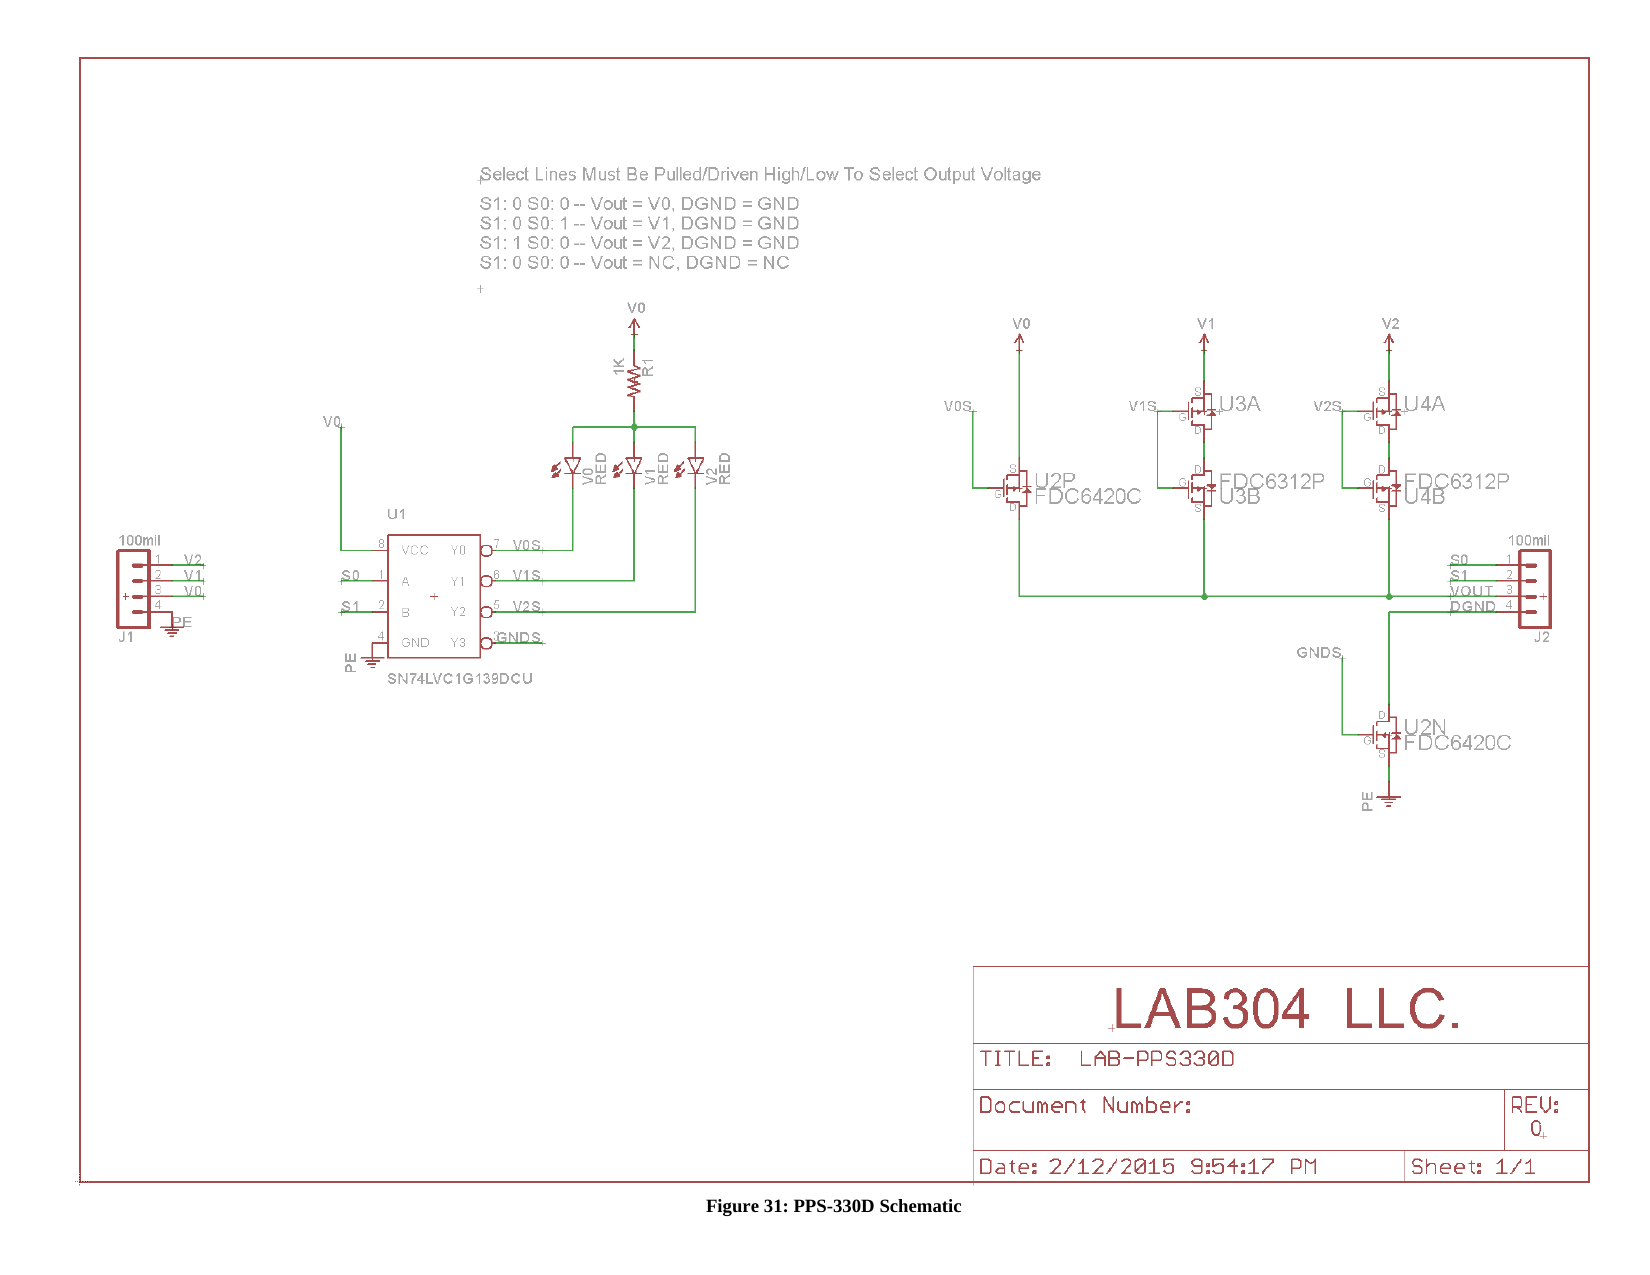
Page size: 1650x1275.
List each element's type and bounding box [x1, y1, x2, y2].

picture [75, 54, 1593, 1186]
